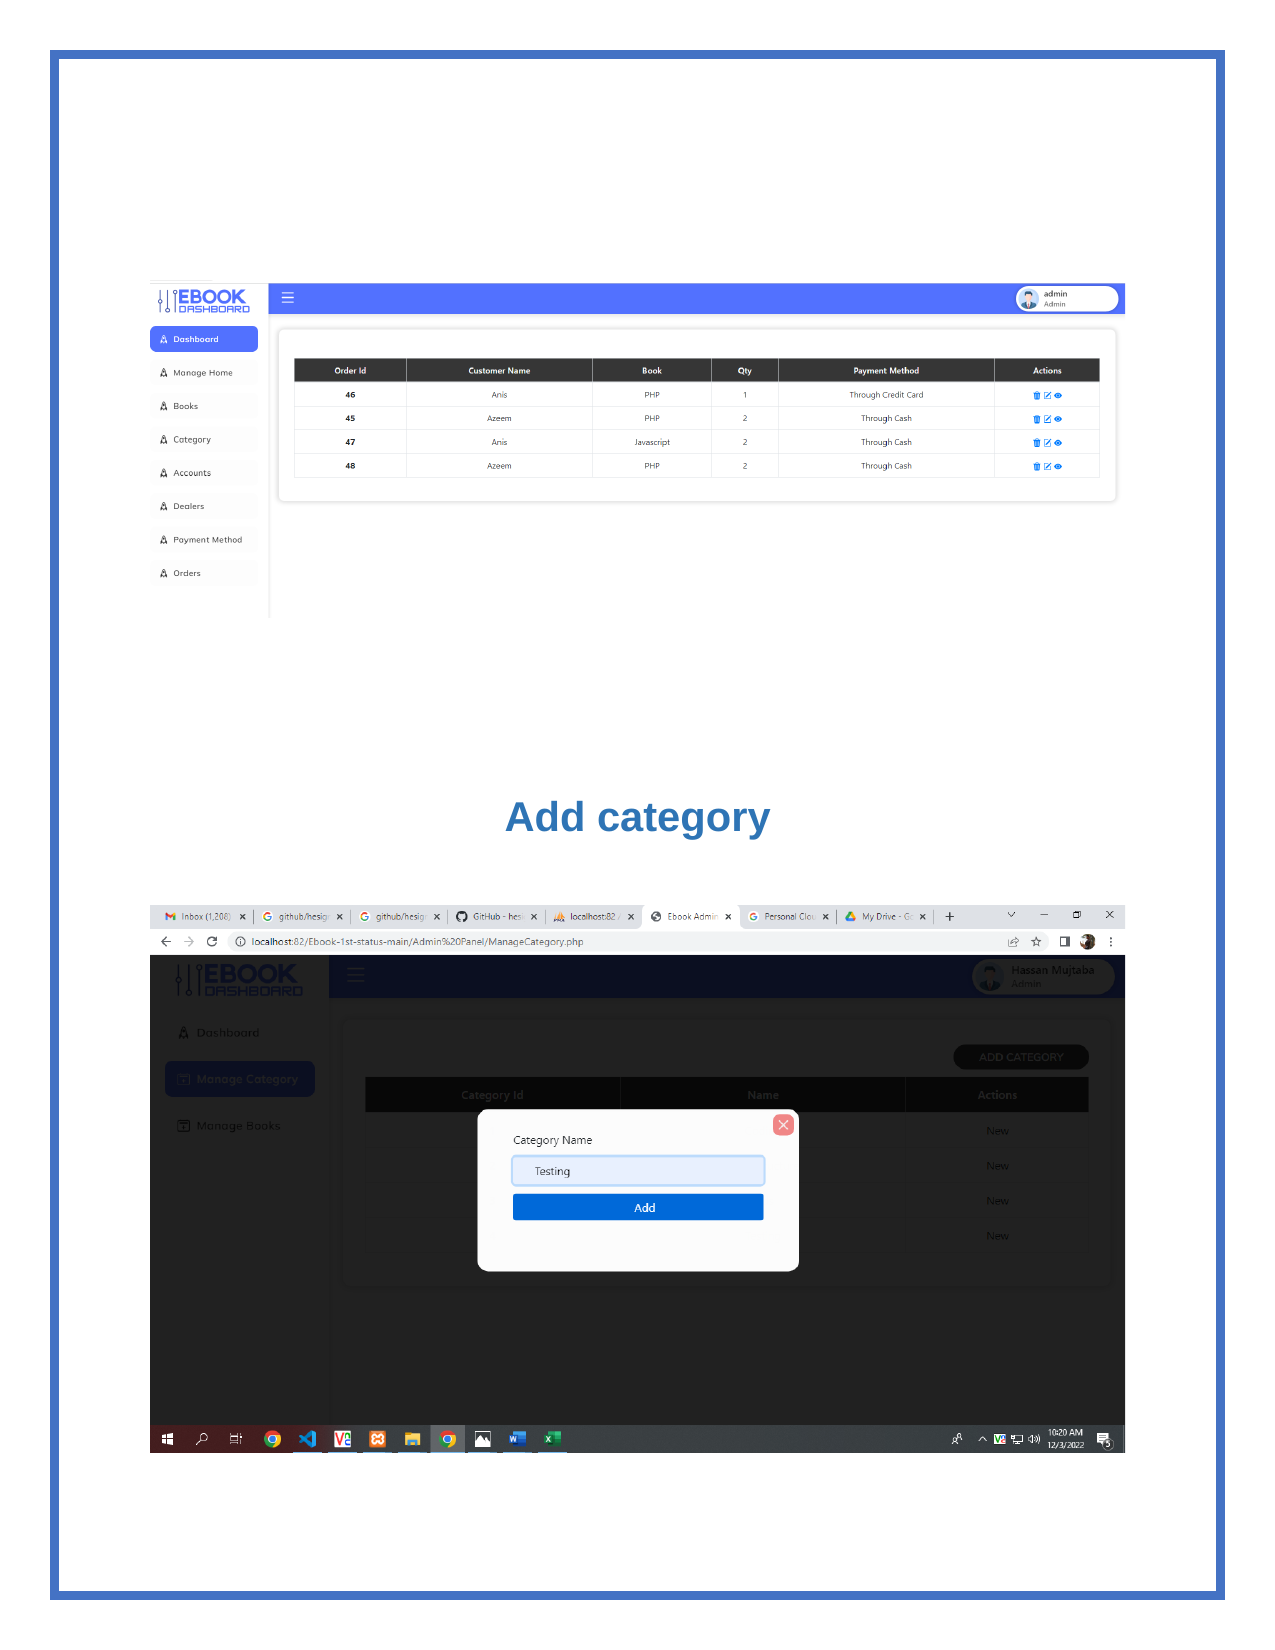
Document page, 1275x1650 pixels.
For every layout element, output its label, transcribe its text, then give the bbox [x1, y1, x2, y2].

picture [150, 905, 1125, 1453]
picture [150, 280, 1125, 618]
text Add category [150, 792, 1125, 840]
